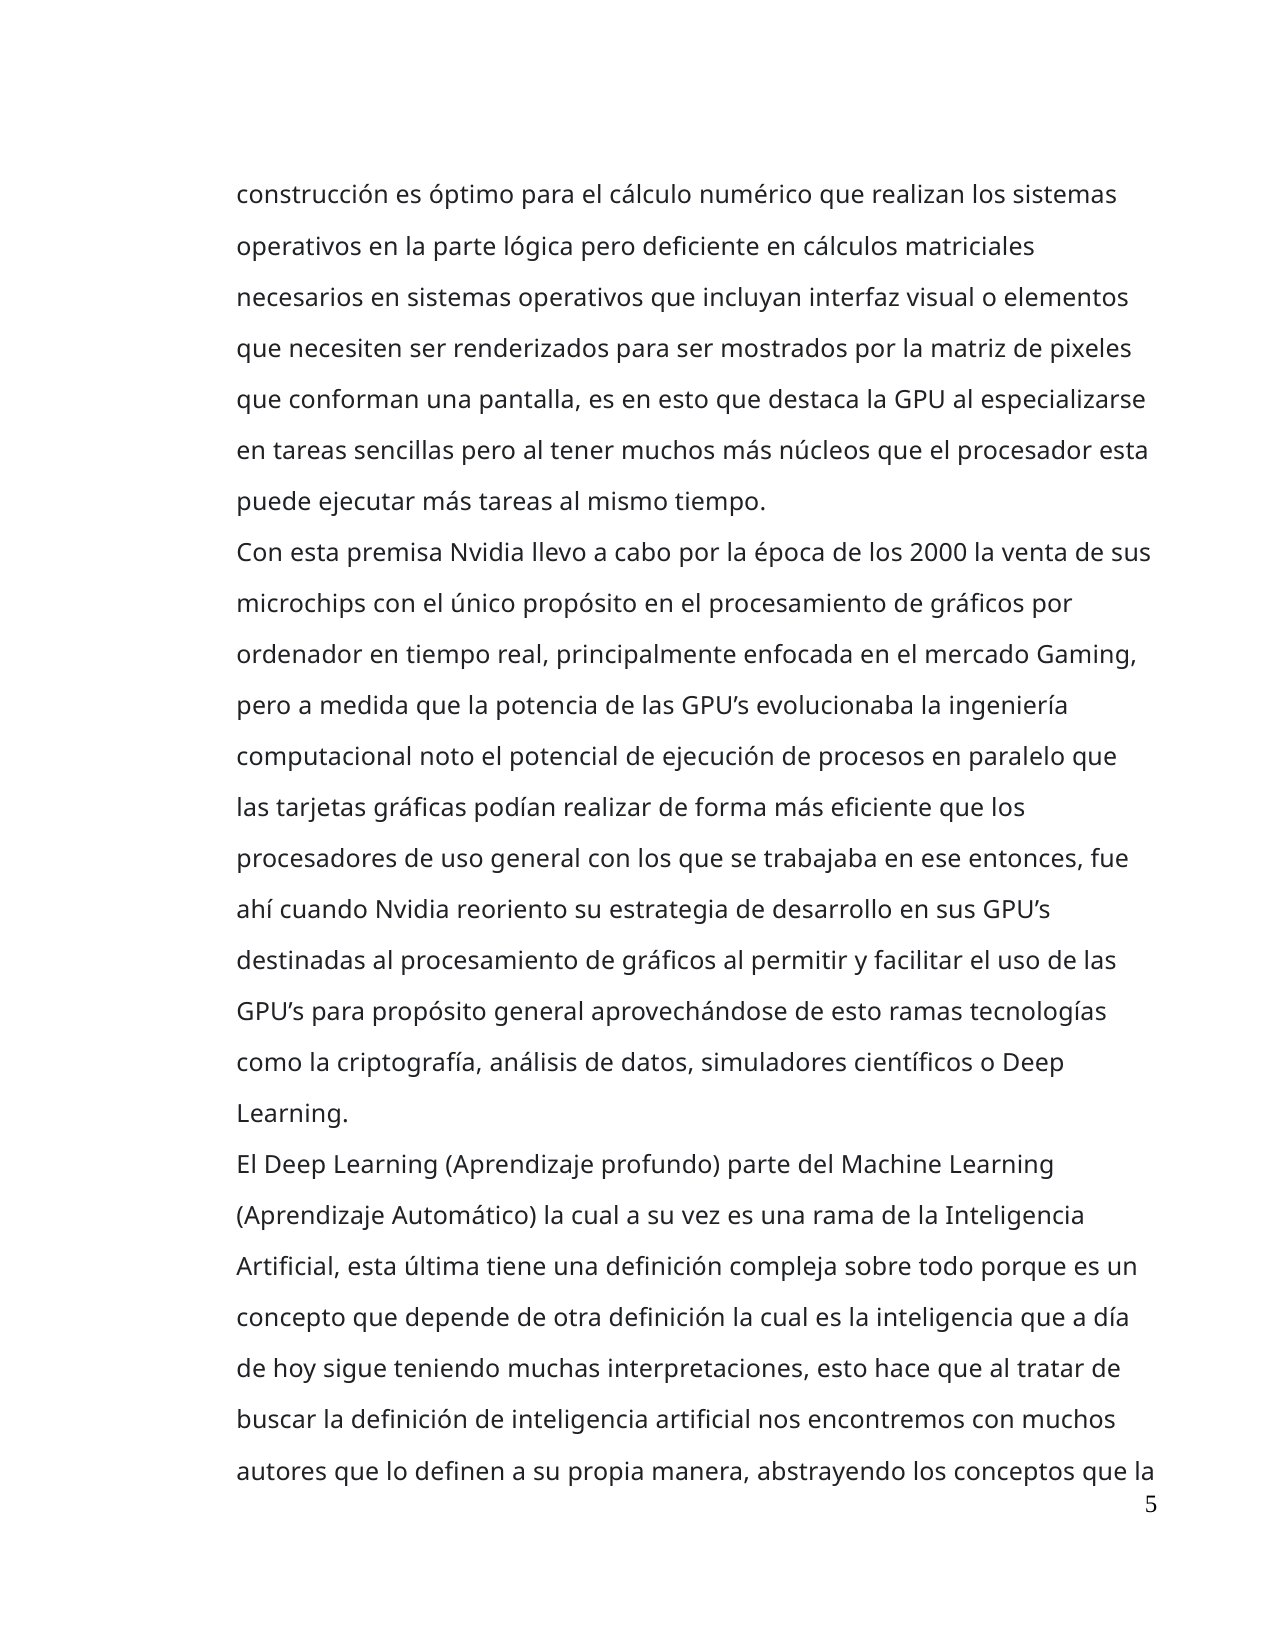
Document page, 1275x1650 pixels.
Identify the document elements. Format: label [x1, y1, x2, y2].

text [236, 177, 1157, 1487]
